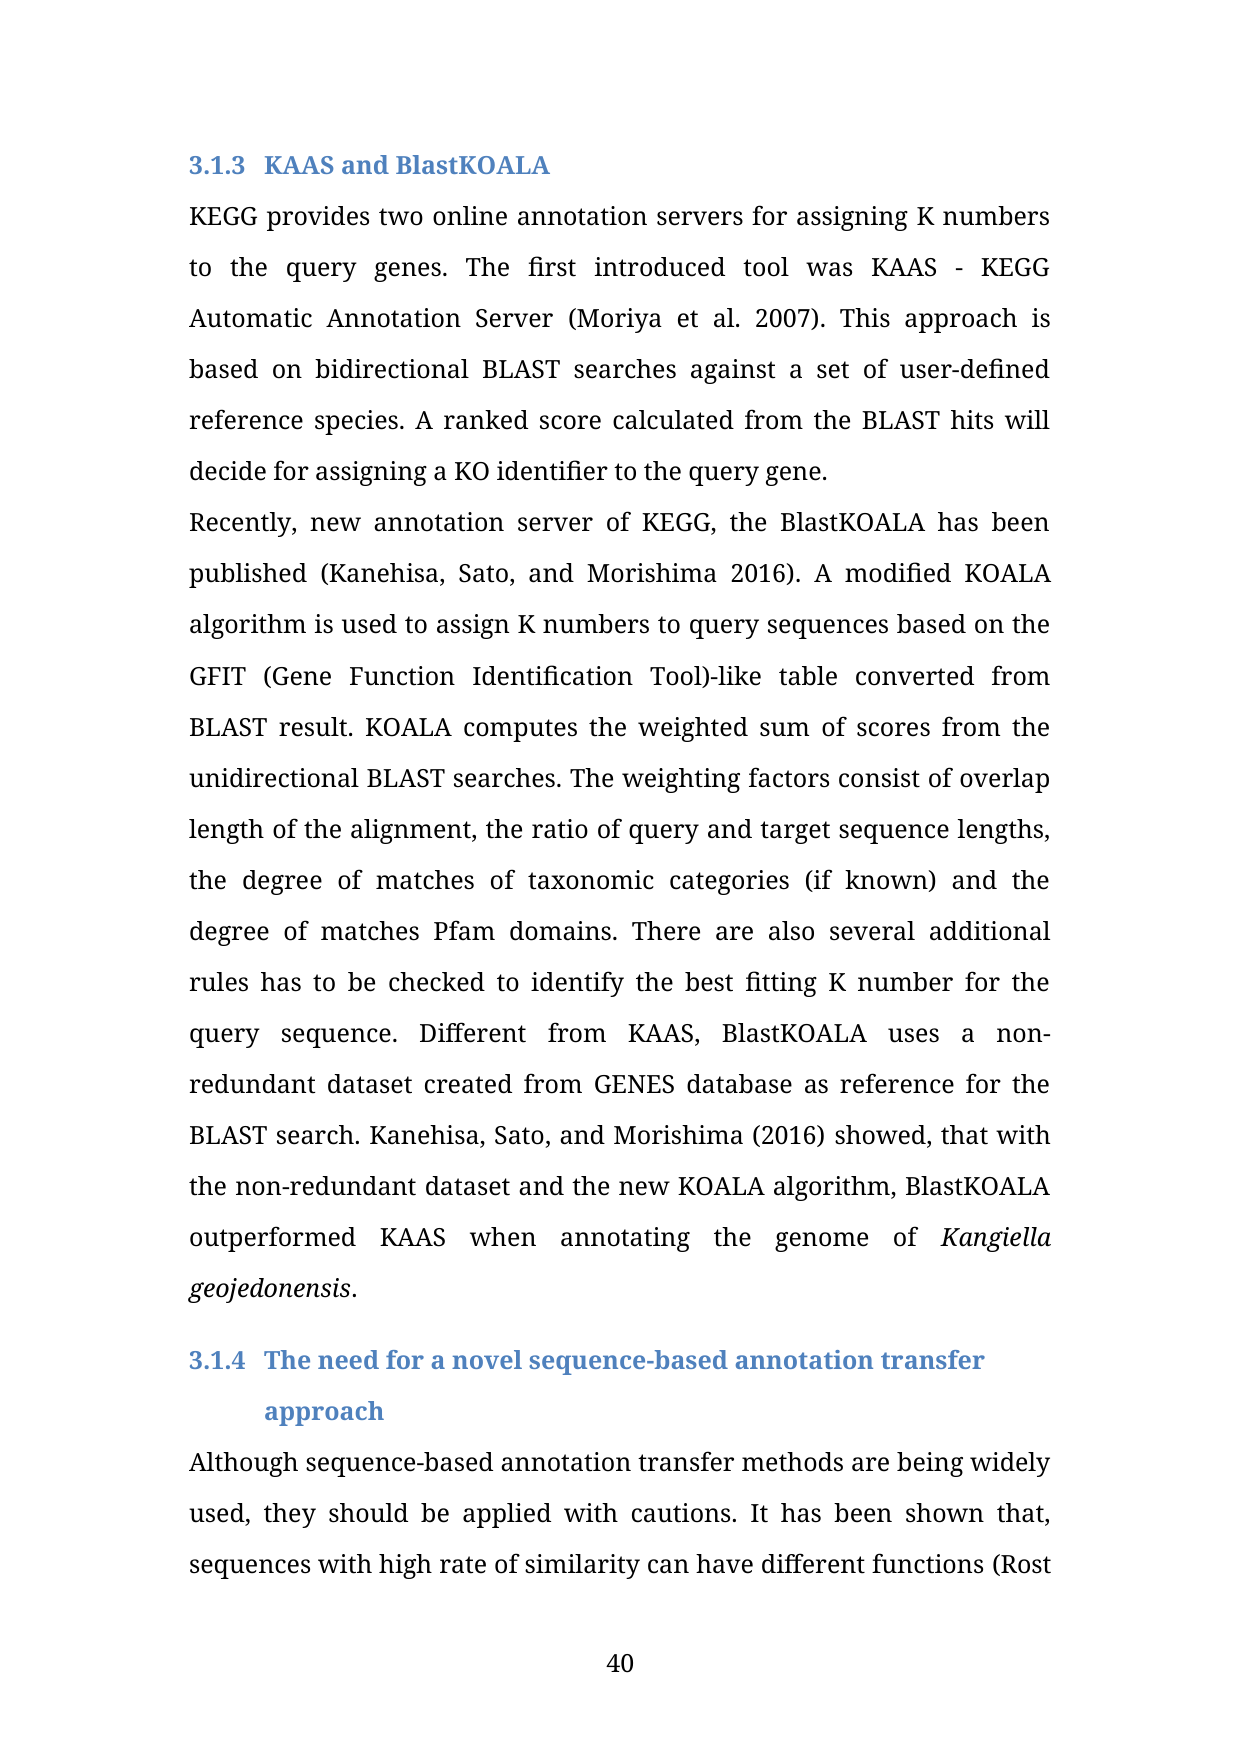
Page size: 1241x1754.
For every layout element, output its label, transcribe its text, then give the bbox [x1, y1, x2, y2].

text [189, 1444, 1051, 1581]
text KEGG provides two online annotation servers for assigning K numbers to the query genes. The first introduced tool was KAAS - KEGG Automatic Annotation Server (Moriya et al. 2007). This approach is based on bidirectional BLAST searches against a set of user-defined reference species. A ranked score calculated from the BLAST hits will decide for assigning a KO identifier to the query gene. [189, 199, 1051, 488]
subtitle The need for a novel sequence-based annotation transfer approach [189, 1342, 1051, 1428]
text Recently, new annotation server of KEGG, the BlastKOALA has been published (Kanehisa, Sato, and Morishima 2016). A modified KOALA algorithm is used to assign K numbers to query sequences based on the GFIT (Gene Function Identification Tool)-like table converted from BLAST result. KOALA computes the weighted sum of scores from the unidirectional BLAST searches. The weighting factors consist of overlap length of the alignment, the ratio of query and target sequence lengths, the degree of matches of taxonomic categories (if known) and the degree of matches Pfam domains. There are also several additional rules has to be checked to identify the best fitting K number for the query sequence. Different from KAAS, BlastKOALA uses a non-redundant dataset created from GENES database as reference for the BLAST search. Kanehisa, Sato, and Morishima (2016) showed, that with the non-redundant dataset and the new KOALA algorithm, BlastKOALA outperformed KAAS when annotating the genome of Kangiella geojedonensis. [189, 505, 1051, 1305]
subtitle KAAS and BlastKOALA [189, 148, 1051, 182]
